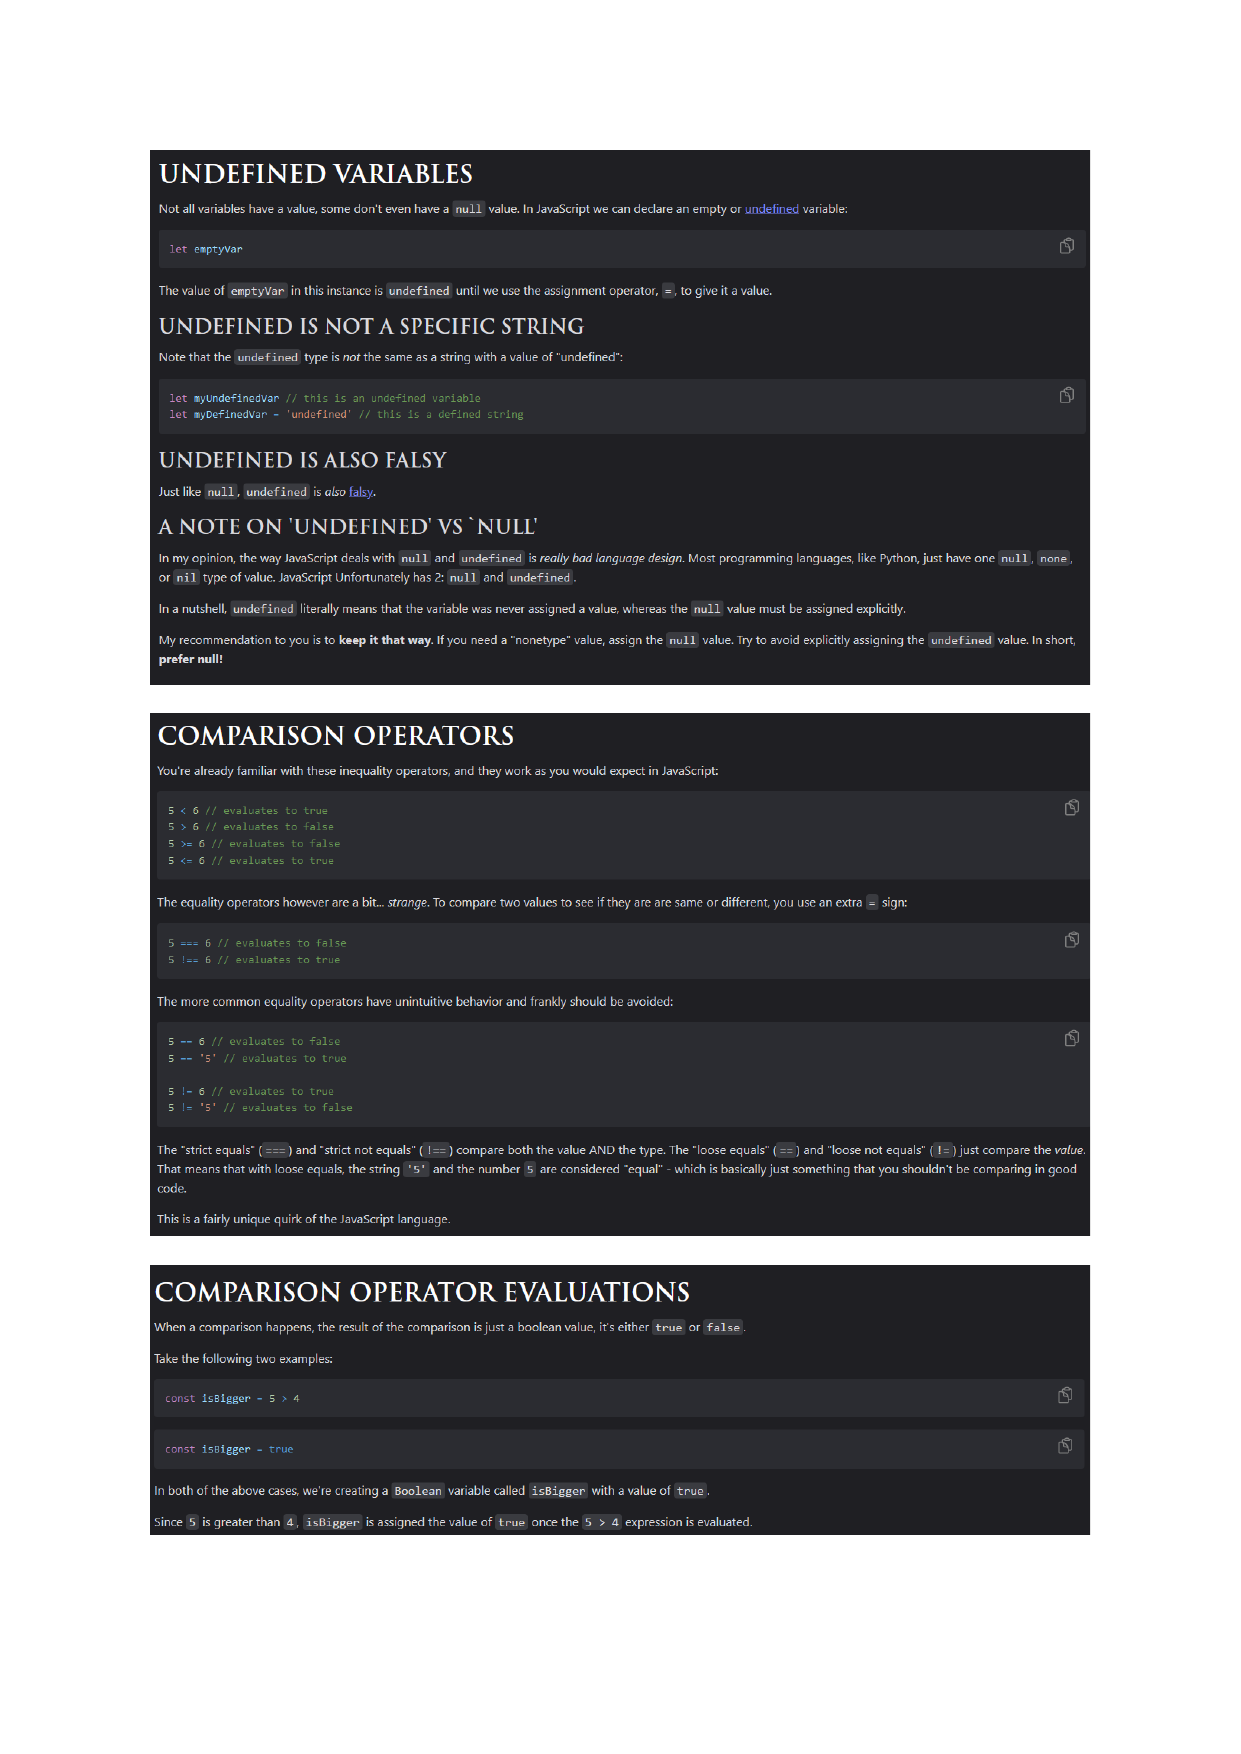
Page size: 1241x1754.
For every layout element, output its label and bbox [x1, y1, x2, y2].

picture [150, 150, 1091, 685]
picture [150, 1265, 1091, 1535]
picture [150, 713, 1091, 1236]
